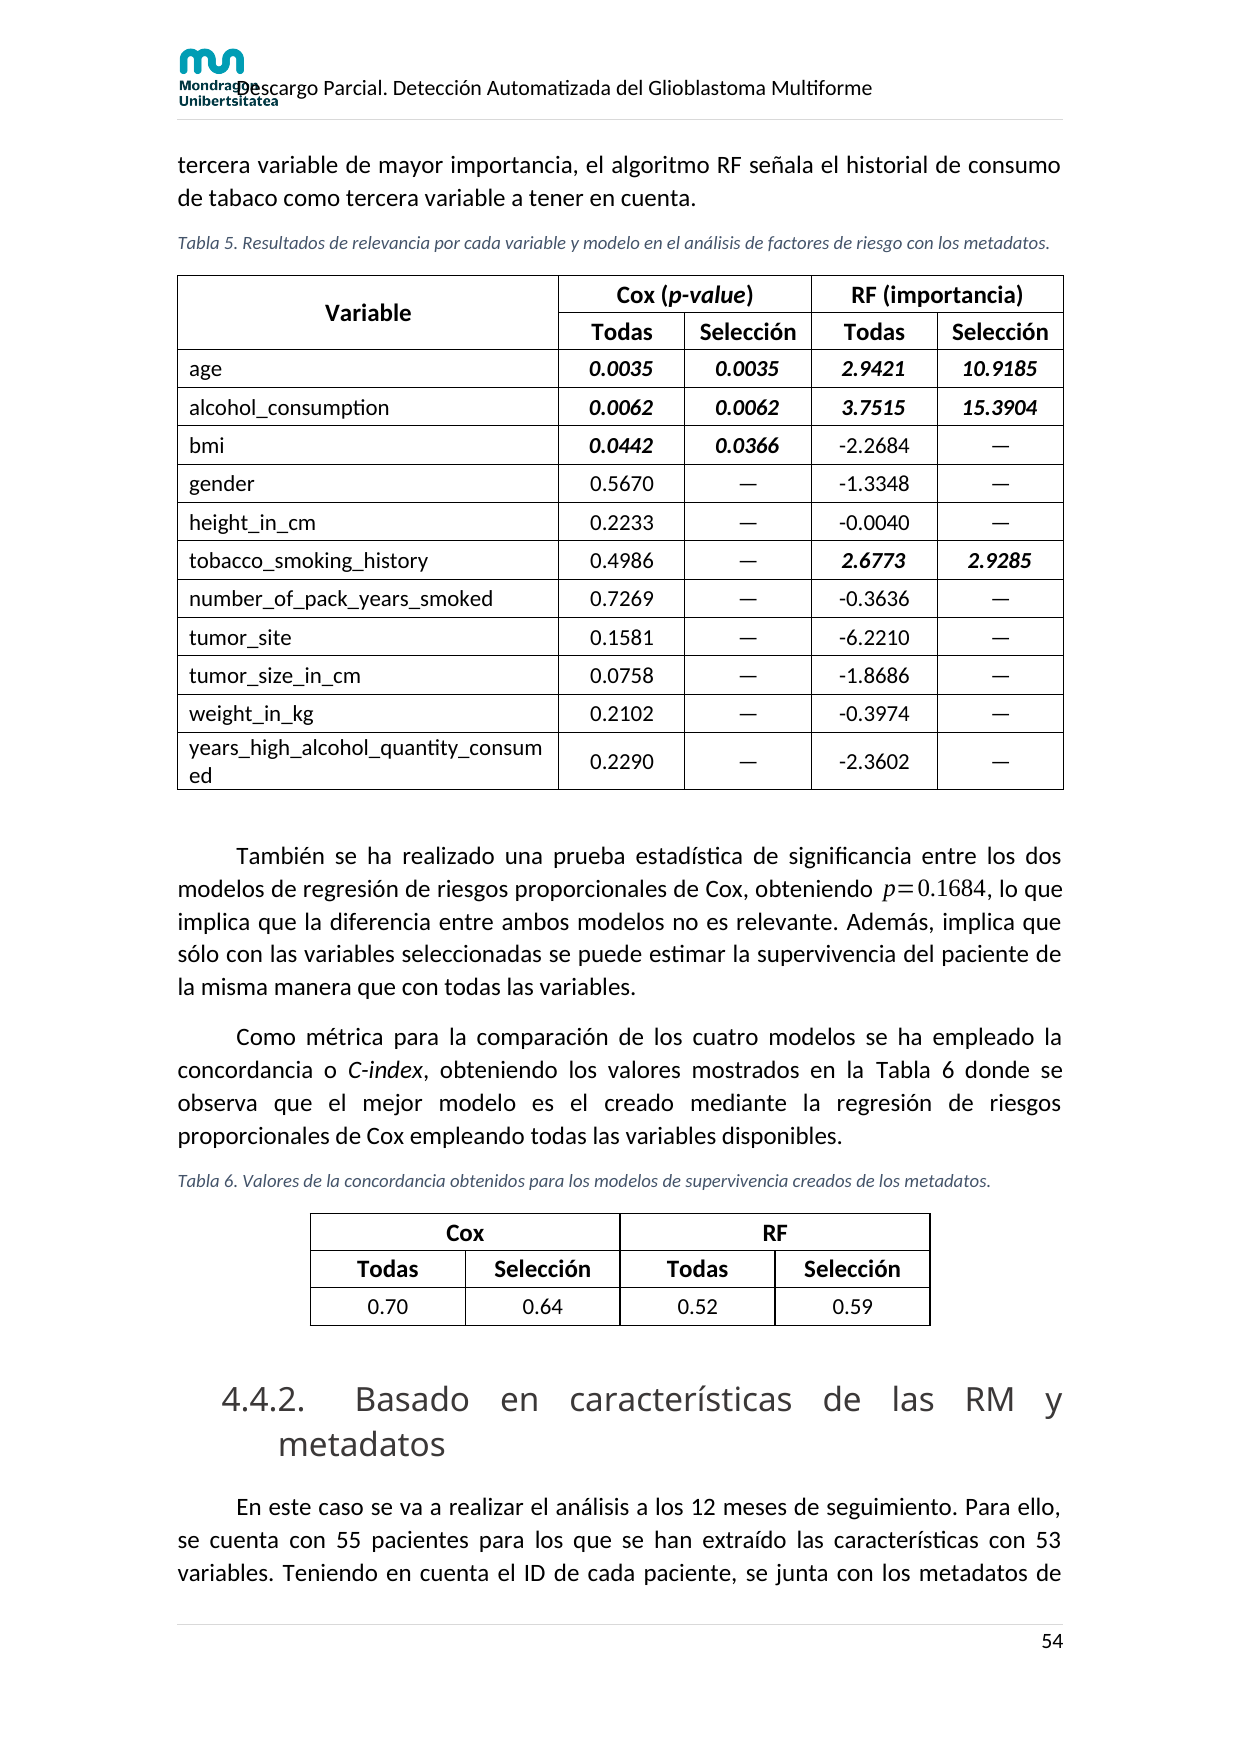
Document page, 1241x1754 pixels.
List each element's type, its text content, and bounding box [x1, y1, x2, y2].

table_cell — [938, 465, 1063, 502]
text También se ha realizado una prueba estadística de significancia entre los dos modelos de regresión de riesgos proporcionales de Cox, obteniendo , lo que implica que la diferencia entre ambos modelos no es relevante. Además, implica que sólo con las variables seleccionadas se puede estimar la supervivencia del paciente de la misma manera que con todas las variables. [177, 840, 1063, 1002]
table_cell tobacco_smoking_history [178, 541, 558, 579]
table_cell 0.1581 [559, 618, 684, 655]
table_cell -0.3636 [812, 580, 937, 617]
table_cell -0.0040 [812, 503, 937, 540]
table_cell number_of_pack_years_smoked [178, 580, 558, 617]
table_cell -0.3974 [812, 695, 937, 732]
table_cell 0.0035 [559, 350, 684, 387]
table_cell — [938, 503, 1063, 540]
table_cell Selección [938, 313, 1063, 349]
table_cell Todas [812, 313, 937, 349]
table_cell 0.0062 [685, 388, 811, 425]
table_cell 0.0366 [685, 426, 811, 464]
text Tabla 5. Resultados de relevancia por cada variable y modelo en el análisis de factores de riesgo con los metadatos. [177, 231, 1063, 254]
table_cell Todas [621, 1251, 774, 1287]
table_cell -1.3348 [812, 465, 937, 502]
table_cell — [685, 695, 811, 732]
table_cell height_in_cm [178, 503, 558, 540]
table_cell Todas [559, 313, 684, 349]
table_header Cox [311, 1214, 619, 1250]
table_cell weight_in_kg [178, 695, 558, 732]
table_cell — [938, 656, 1063, 694]
table_cell — [685, 580, 811, 617]
table_cell — [685, 465, 811, 502]
table_cell tumor_site [178, 618, 558, 655]
table_cell 0.52 [621, 1288, 774, 1325]
table_cell 10.9185 [938, 350, 1063, 387]
table_header RF [621, 1214, 929, 1250]
table_cell 2.6773 [812, 541, 937, 579]
table_cell 0.2233 [559, 503, 684, 540]
table_cell alcohol_consumption [178, 388, 558, 425]
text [177, 1491, 1063, 1588]
table_cell — [938, 580, 1063, 617]
table_cell 0.0758 [559, 656, 684, 694]
table_cell 0.0442 [559, 426, 684, 464]
table_cell 0.2102 [559, 695, 684, 732]
table_cell Selección [685, 313, 811, 349]
table_cell -6.2210 [812, 618, 937, 655]
table_cell gender [178, 465, 558, 502]
table_cell 2.9421 [812, 350, 937, 387]
table_cell Selección [776, 1251, 929, 1287]
table_cell 0.7269 [559, 580, 684, 617]
table_cell -1.8686 [812, 656, 937, 694]
table_cell -2.2684 [812, 426, 937, 464]
table_cell 0.4986 [559, 541, 684, 579]
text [177, 149, 1063, 212]
table_cell — [685, 541, 811, 579]
table_cell 0.2290 [559, 733, 684, 789]
table_cell — [685, 503, 811, 540]
table_cell 0.5670 [559, 465, 684, 502]
table_cell — [938, 618, 1063, 655]
table_cell — [685, 733, 811, 789]
table_cell Selección [466, 1251, 619, 1287]
table_cell — [938, 695, 1063, 732]
table_cell 15.3904 [938, 388, 1063, 425]
table_cell Todas [311, 1251, 465, 1287]
table_cell 0.0035 [685, 350, 811, 387]
table_cell 0.0062 [559, 388, 684, 425]
table_cell tumor_size_in_cm [178, 656, 558, 694]
table_cell years_high_alcohol_quantity_consumed [178, 733, 558, 789]
picture [154, 36, 291, 118]
table_cell 0.59 [776, 1288, 929, 1325]
table_cell 0.70 [311, 1288, 465, 1325]
table_cell — [685, 618, 811, 655]
table_cell bmi [178, 426, 558, 464]
table_header RF (importancia) [812, 276, 1063, 312]
table_cell — [938, 733, 1063, 789]
table_cell — [938, 426, 1063, 464]
table_cell 0.64 [466, 1288, 619, 1325]
table_cell age [178, 350, 558, 387]
table_cell 3.7515 [812, 388, 937, 425]
text Como métrica para la comparación de los cuatro modelos se ha empleado la concordancia o C-index, obteniendo los valores mostrados en la Tabla 6 donde se observa que el mejor modelo es el creado mediante la regresión de riesgos proporcionales de Cox empleando todas las variables disponibles. [177, 1021, 1063, 1150]
table_header Variable [178, 276, 558, 349]
subtitle Basado en características de las RM y metadatos [221, 1376, 1063, 1466]
table_cell — [685, 656, 811, 694]
table_cell -2.3602 [812, 733, 937, 789]
table_header Cox (p-value) [559, 276, 811, 312]
text Tabla 6. Valores de la concordancia obtenidos para los modelos de supervivencia creados de los metadatos. [177, 1169, 1063, 1192]
table_cell 2.9285 [938, 541, 1063, 579]
